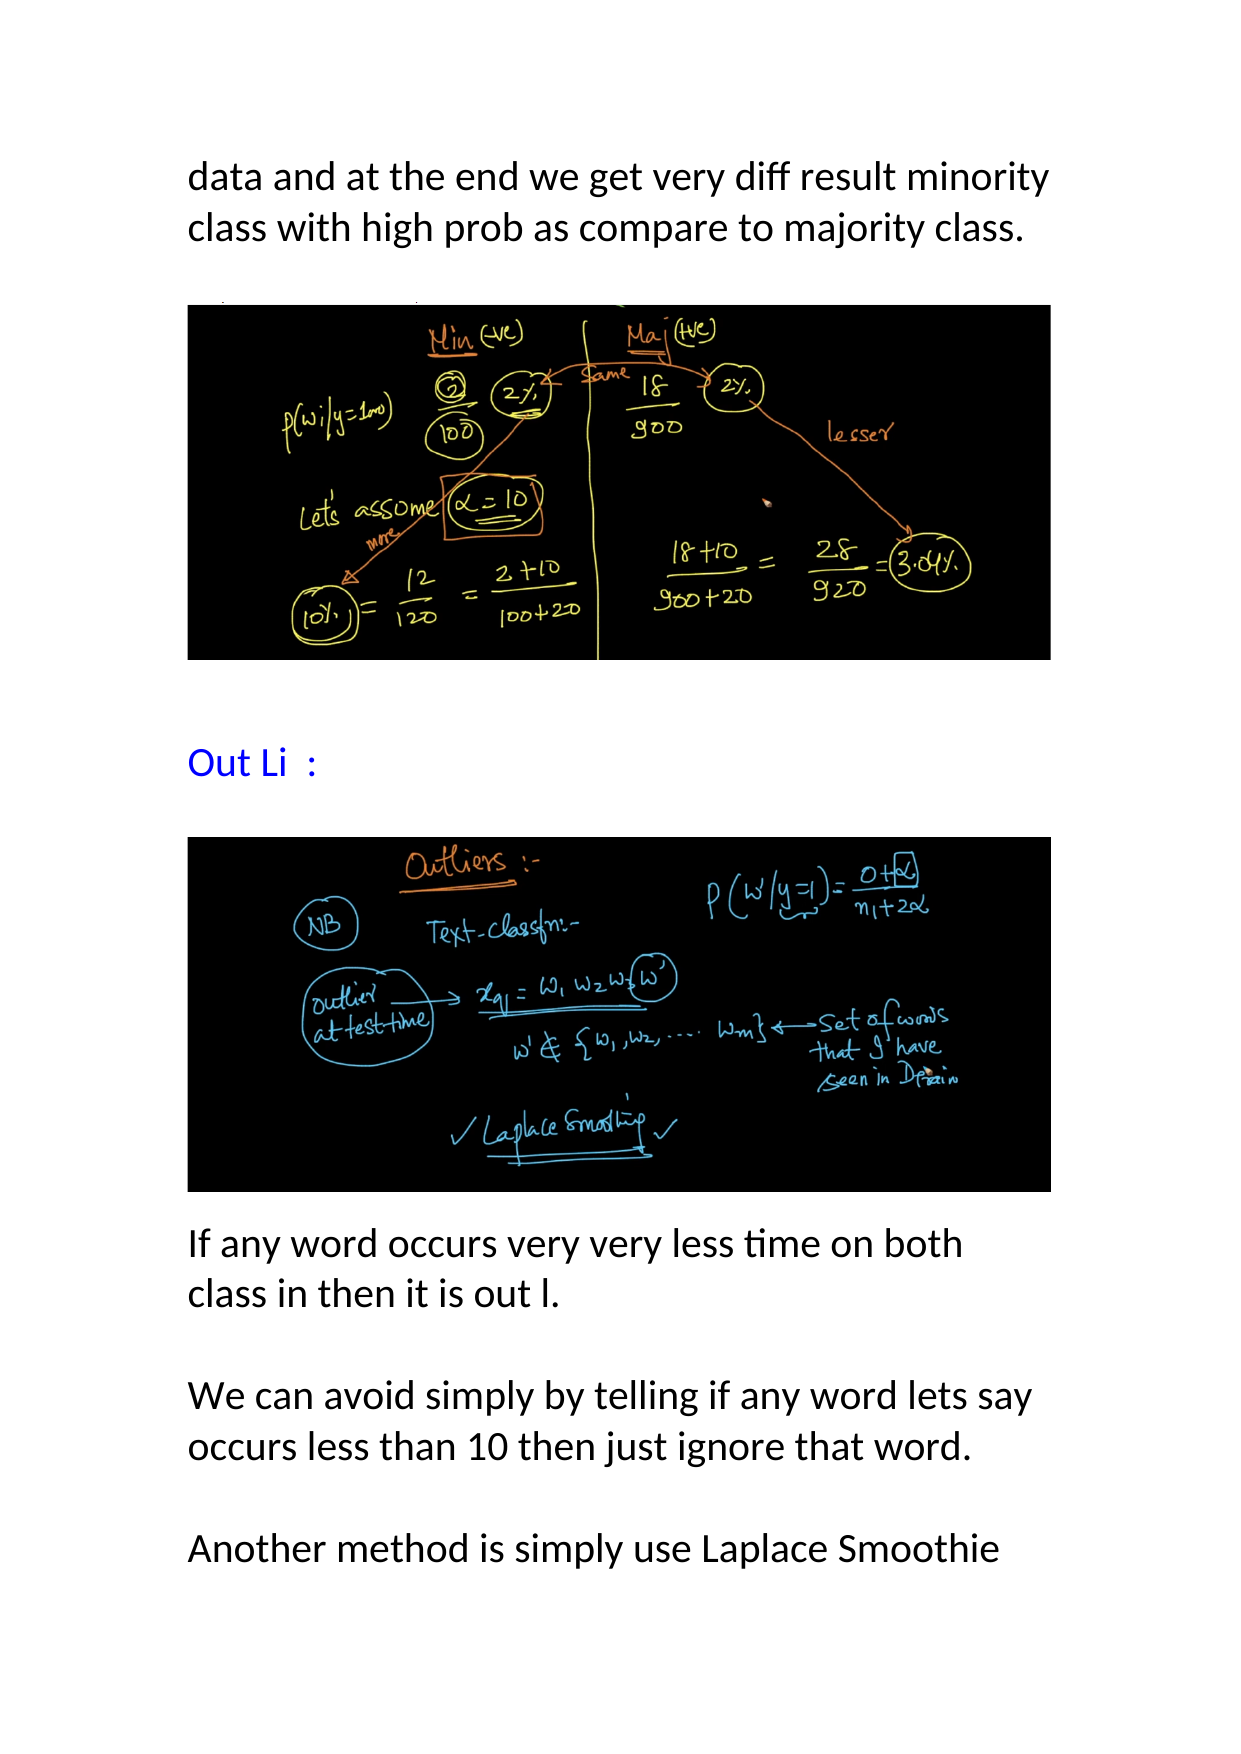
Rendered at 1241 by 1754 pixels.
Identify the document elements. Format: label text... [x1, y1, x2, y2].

list Out Li : [187, 736, 1053, 787]
picture [187, 837, 1051, 1192]
list If any word occurs very very less time on both class in then it is out l. [187, 1217, 1053, 1318]
list We can avoid simply by telling if any word lets say occurs less than 10 then just ignore that word. [187, 1369, 1053, 1471]
picture [187, 302, 1051, 660]
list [187, 150, 1053, 252]
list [187, 1522, 1053, 1572]
